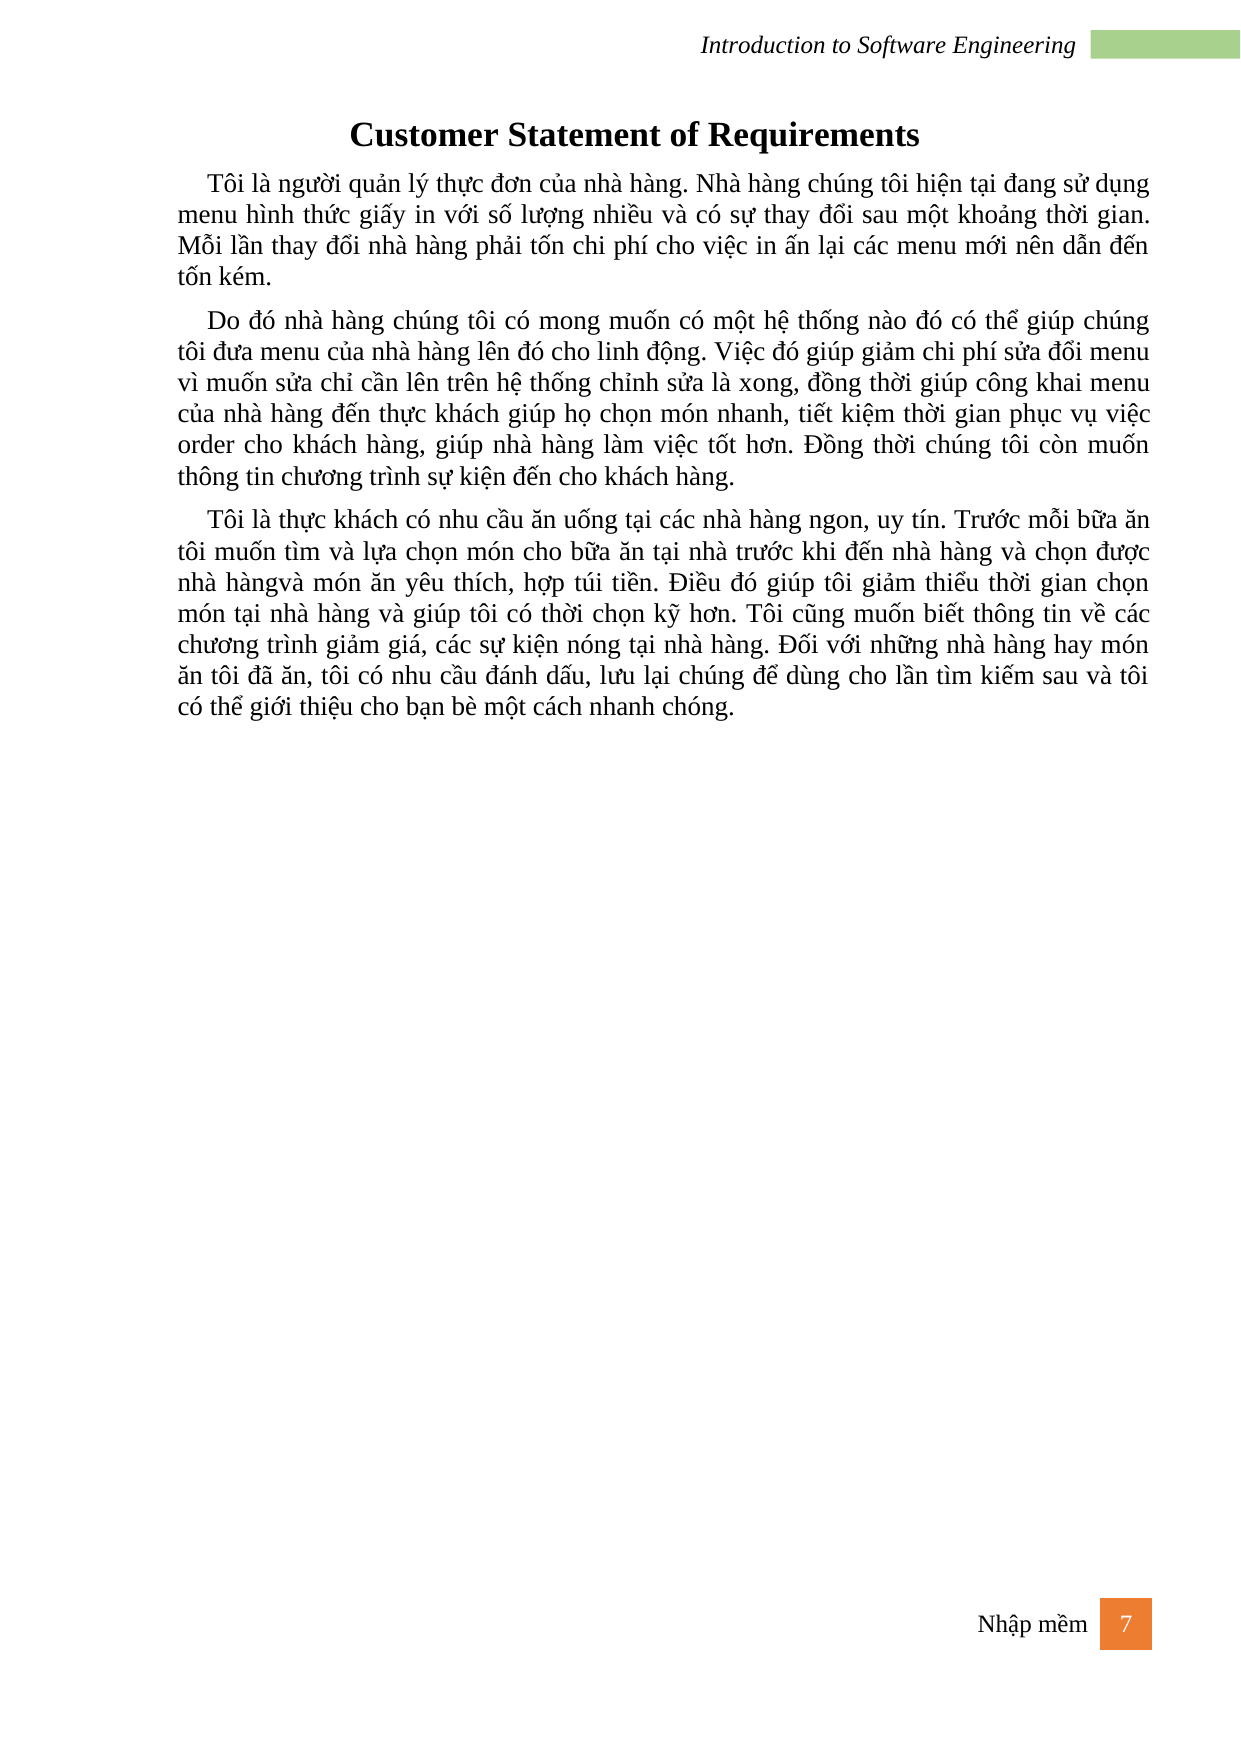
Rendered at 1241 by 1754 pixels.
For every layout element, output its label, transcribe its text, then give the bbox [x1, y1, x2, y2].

list Tôi là thực khách có nhu cầu ăn uống tại các nhà hàng ngon, uy tín. Trước mỗi bữa ăn tôi muốn tìm và lựa chọn món cho bữa ăn tại nhà trước khi đến nhà hàng và chọn được nhà hàngvà món ăn yêu thích, hợp túi tiền. Điều đó giúp tôi giảm thiểu thời gian chọn món tại nhà hàng và giúp tôi có thời chọn kỹ hơn. Tôi cũng muốn biết thông tin về các chương trình giảm giá, các sự kiện nóng tại nhà hàng. Đối với những nhà hàng hay món ăn tôi đã ăn, tôi có nhu cầu đánh dấu, lưu lại chúng để dùng cho lần tìm kiếm sau và tôi có thể giới thiệu cho bạn bè một cách nhanh chóng. [177, 503, 1152, 721]
list Do đó nhà hàng chúng tôi có mong muốn có một hệ thống nào đó có thể giúp chúng tôi đưa menu của nhà hàng lên đó cho linh động. Việc đó giúp giảm chi phí sửa đổi menu vì muốn sửa chỉ cần lên trên hệ thống chỉnh sửa là xong, đồng thời giúp công khai menu của nhà hàng đến thực khách giúp họ chọn món nhanh, tiết kiệm thời gian phục vụ việc order cho khách hàng, giúp nhà hàng làm việc tốt hơn. Đồng thời chúng tôi còn muốn thông tin chương trình sự kiện đến cho khách hàng. [177, 304, 1152, 491]
subtitle Customer Statement of Requirements [118, 114, 1152, 154]
list Tôi là người quản lý thực đơn của nhà hàng. Nhà hàng chúng tôi hiện tại đang sử dụng menu hình thức giấy in với số lượng nhiều và có sự thay đổi sau một khoảng thời gian. Mỗi lần thay đổi nhà hàng phải tốn chi phí cho việc in ấn lại các menu mới nên dẫn đến tốn kém. [177, 167, 1152, 292]
